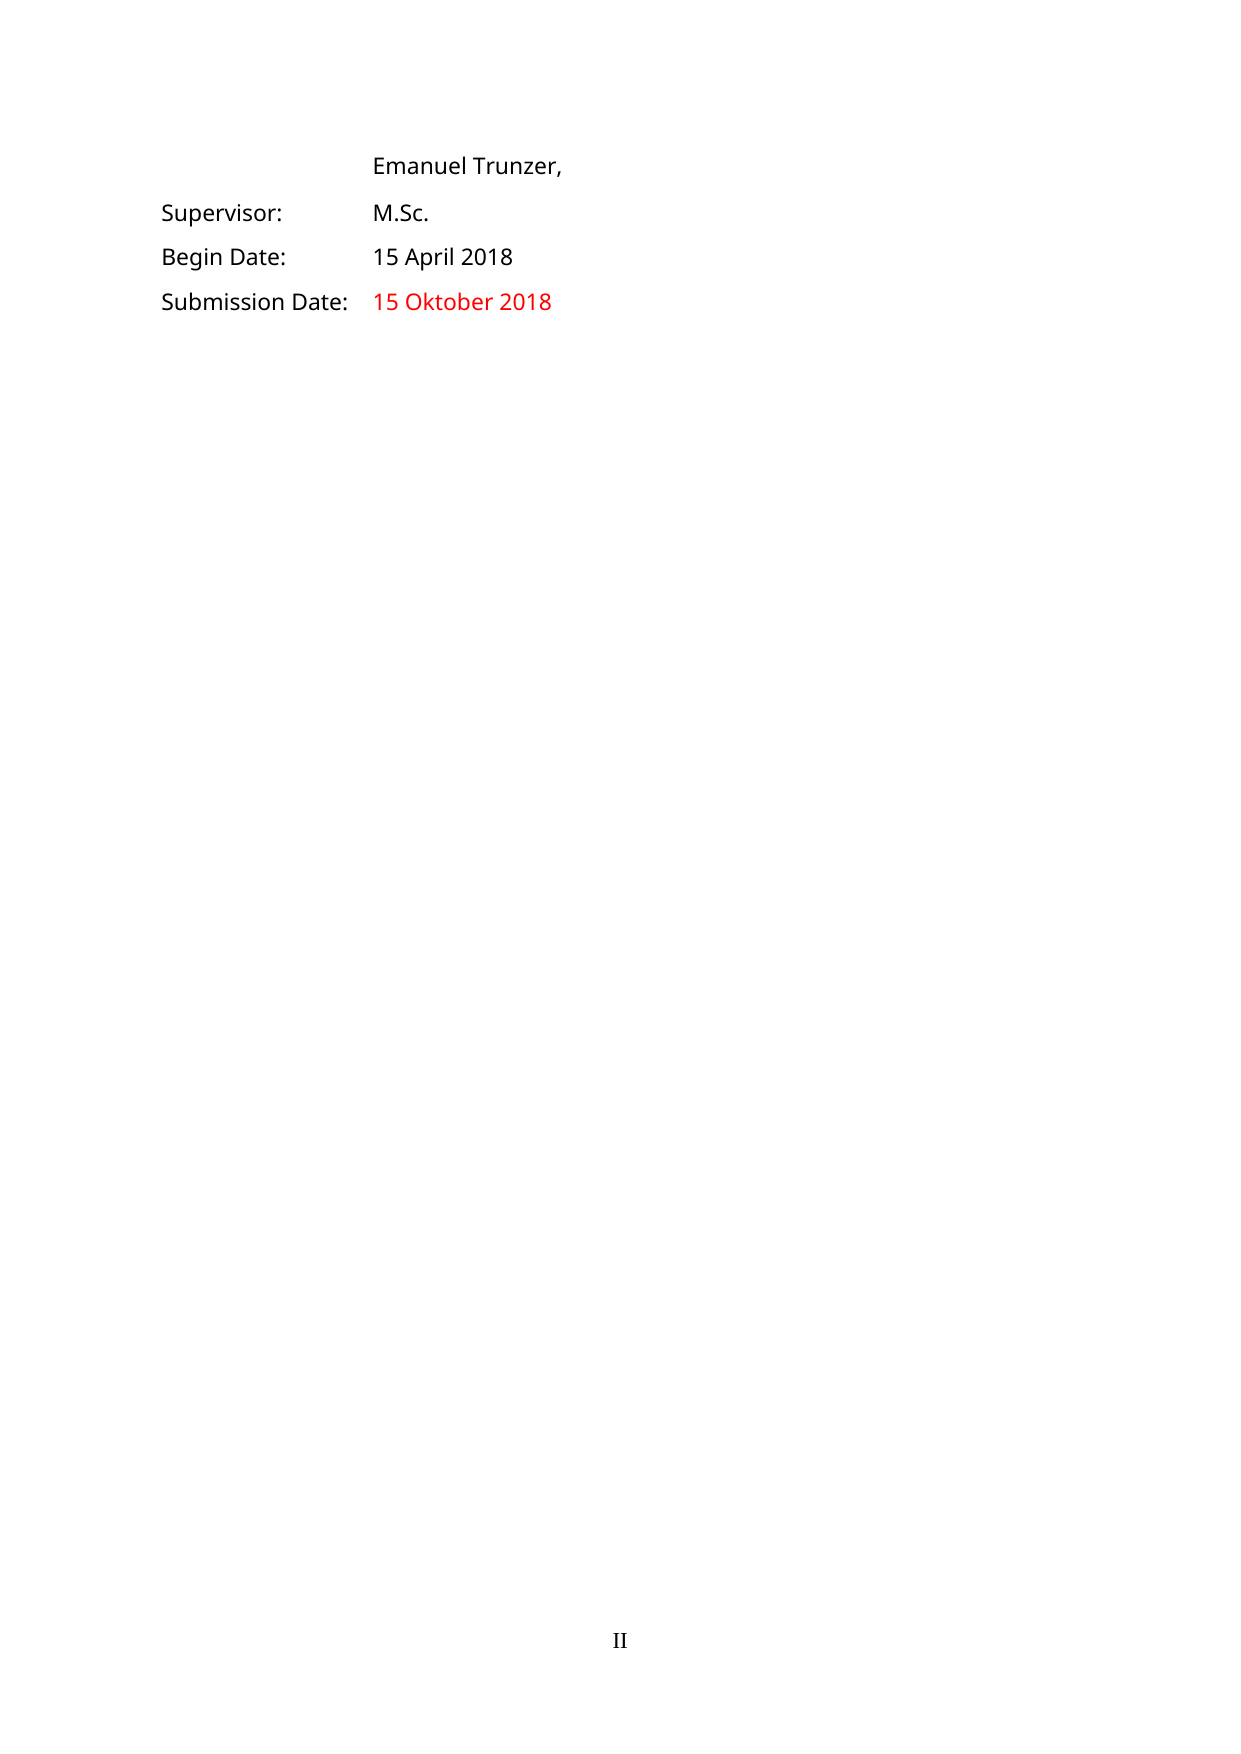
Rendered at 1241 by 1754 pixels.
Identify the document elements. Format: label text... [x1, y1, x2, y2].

table_cell Emanuel Trunzer, M.Sc. [361, 150, 628, 241]
table_cell Submission Date: [150, 286, 361, 330]
table_cell 15 Oktober 2018 [361, 286, 628, 330]
table_cell Supervisor: [150, 150, 361, 241]
table_cell 15 April 2018 [361, 241, 628, 286]
table_cell Begin Date: [150, 241, 361, 286]
